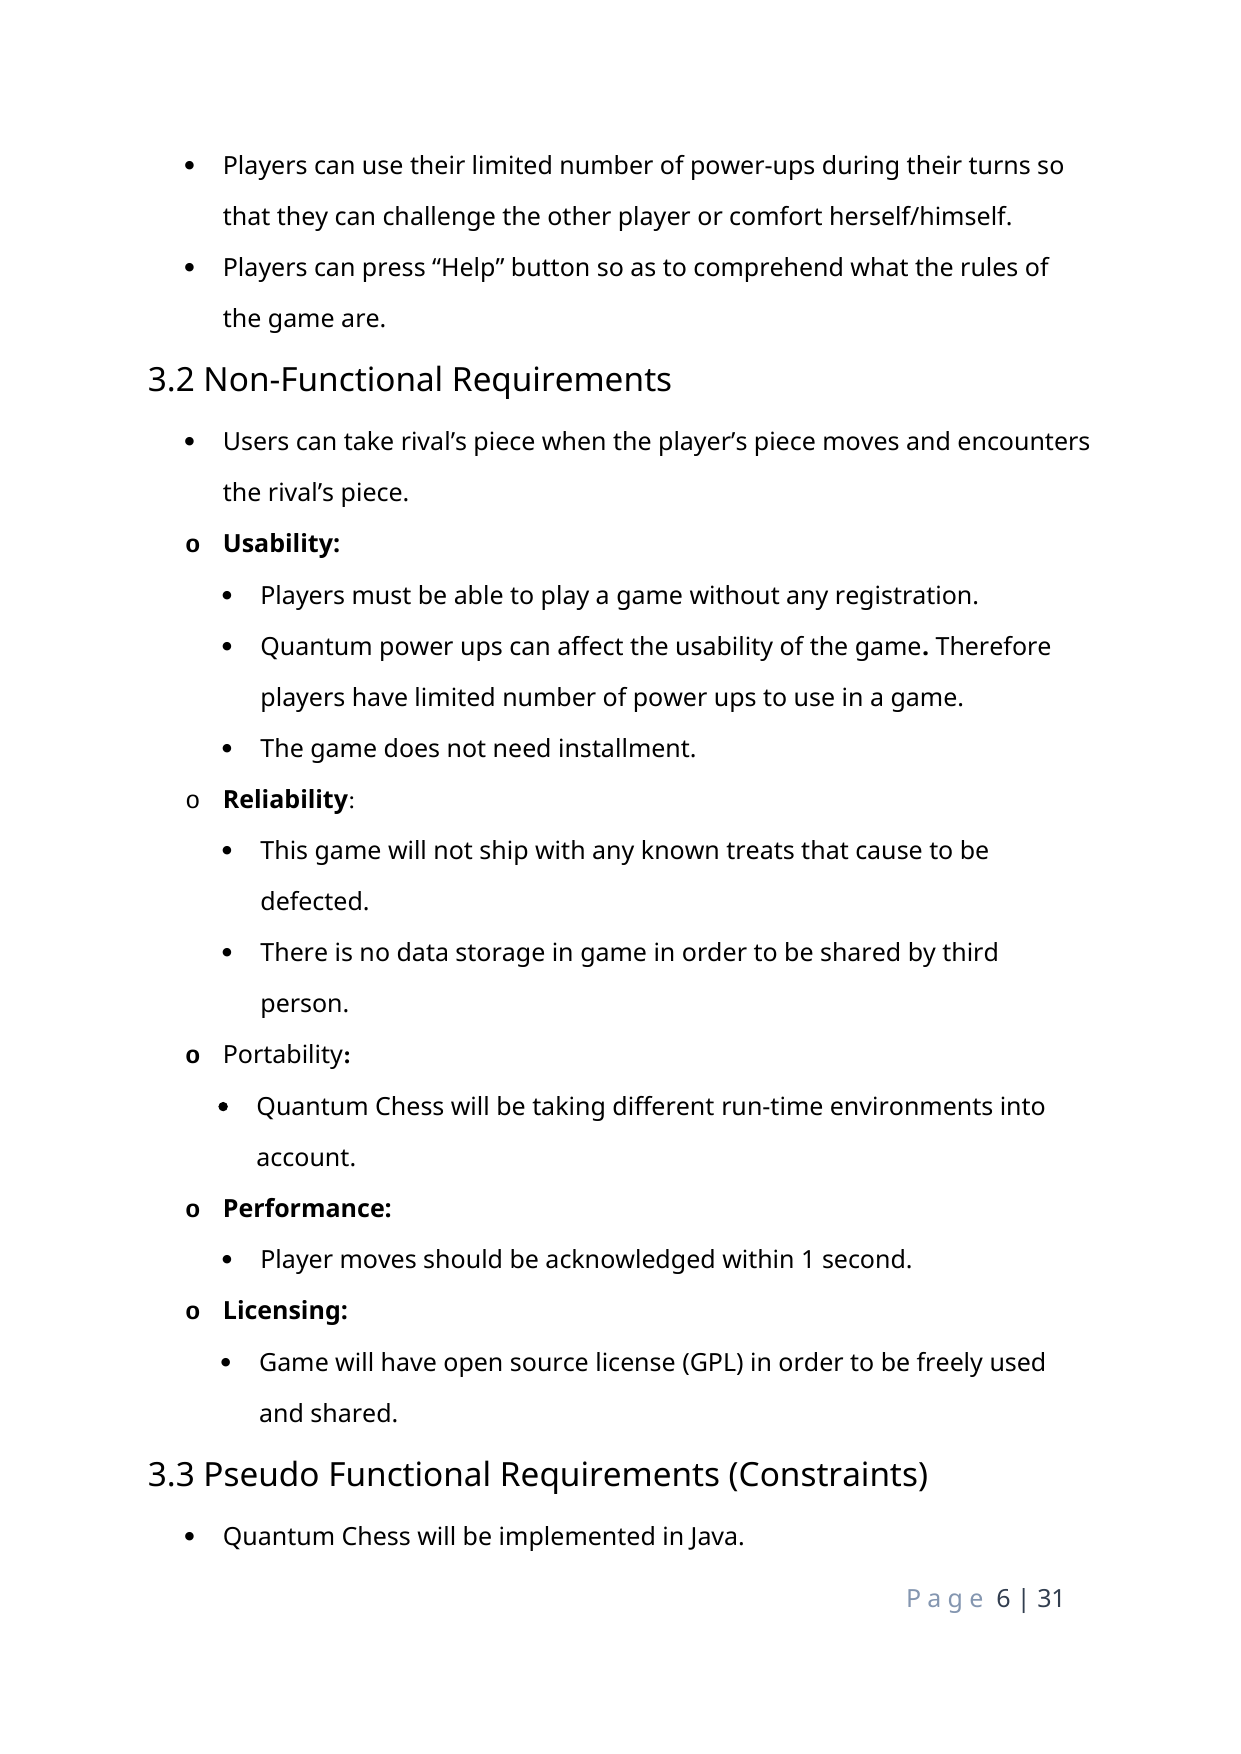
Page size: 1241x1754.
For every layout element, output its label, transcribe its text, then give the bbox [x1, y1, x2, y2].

list The game does not need installment. [223, 731, 1093, 765]
list Players must be able to play a game without any registration. [223, 577, 1093, 612]
subtitle 3.2 Non-Functional Requirements [148, 356, 1093, 401]
list Reliability: [185, 782, 1093, 816]
list Game will have open source license (GPL) in order to be freely used and shared. [221, 1344, 1093, 1429]
list Quantum Chess will be implemented in Java. [185, 1519, 1093, 1553]
list Quantum Chess will be taking different run-time environments into account. [219, 1088, 1093, 1174]
list Users can take rival’s piece when the player’s piece moves and encounters the rival’s piece. [185, 424, 1093, 509]
list Player moves should be acknowledged within 1 second. [223, 1242, 1093, 1276]
list Players can press “Help” button so as to comprehend what the rules of the game are. [185, 250, 1093, 335]
list Performance: [185, 1191, 1093, 1225]
list Usability: [185, 526, 1093, 560]
list Players can use their limited number of power-ups during their turns so that they can challenge the other player or comfort herself/himself. [185, 148, 1093, 233]
list Quantum power ups can affect the usability of the game. Therefore players have limited number of power ups to use in a game. [223, 628, 1093, 714]
list Licensing: [185, 1293, 1093, 1327]
subtitle 3.3 Pseudo Functional Requirements (Constraints) [148, 1451, 1093, 1496]
list This game will not ship with any known treats that cause to be defected. [223, 833, 1093, 918]
list Portability: [185, 1037, 1093, 1071]
list There is no data storage in game in order to be shared by third person. [223, 935, 1093, 1020]
